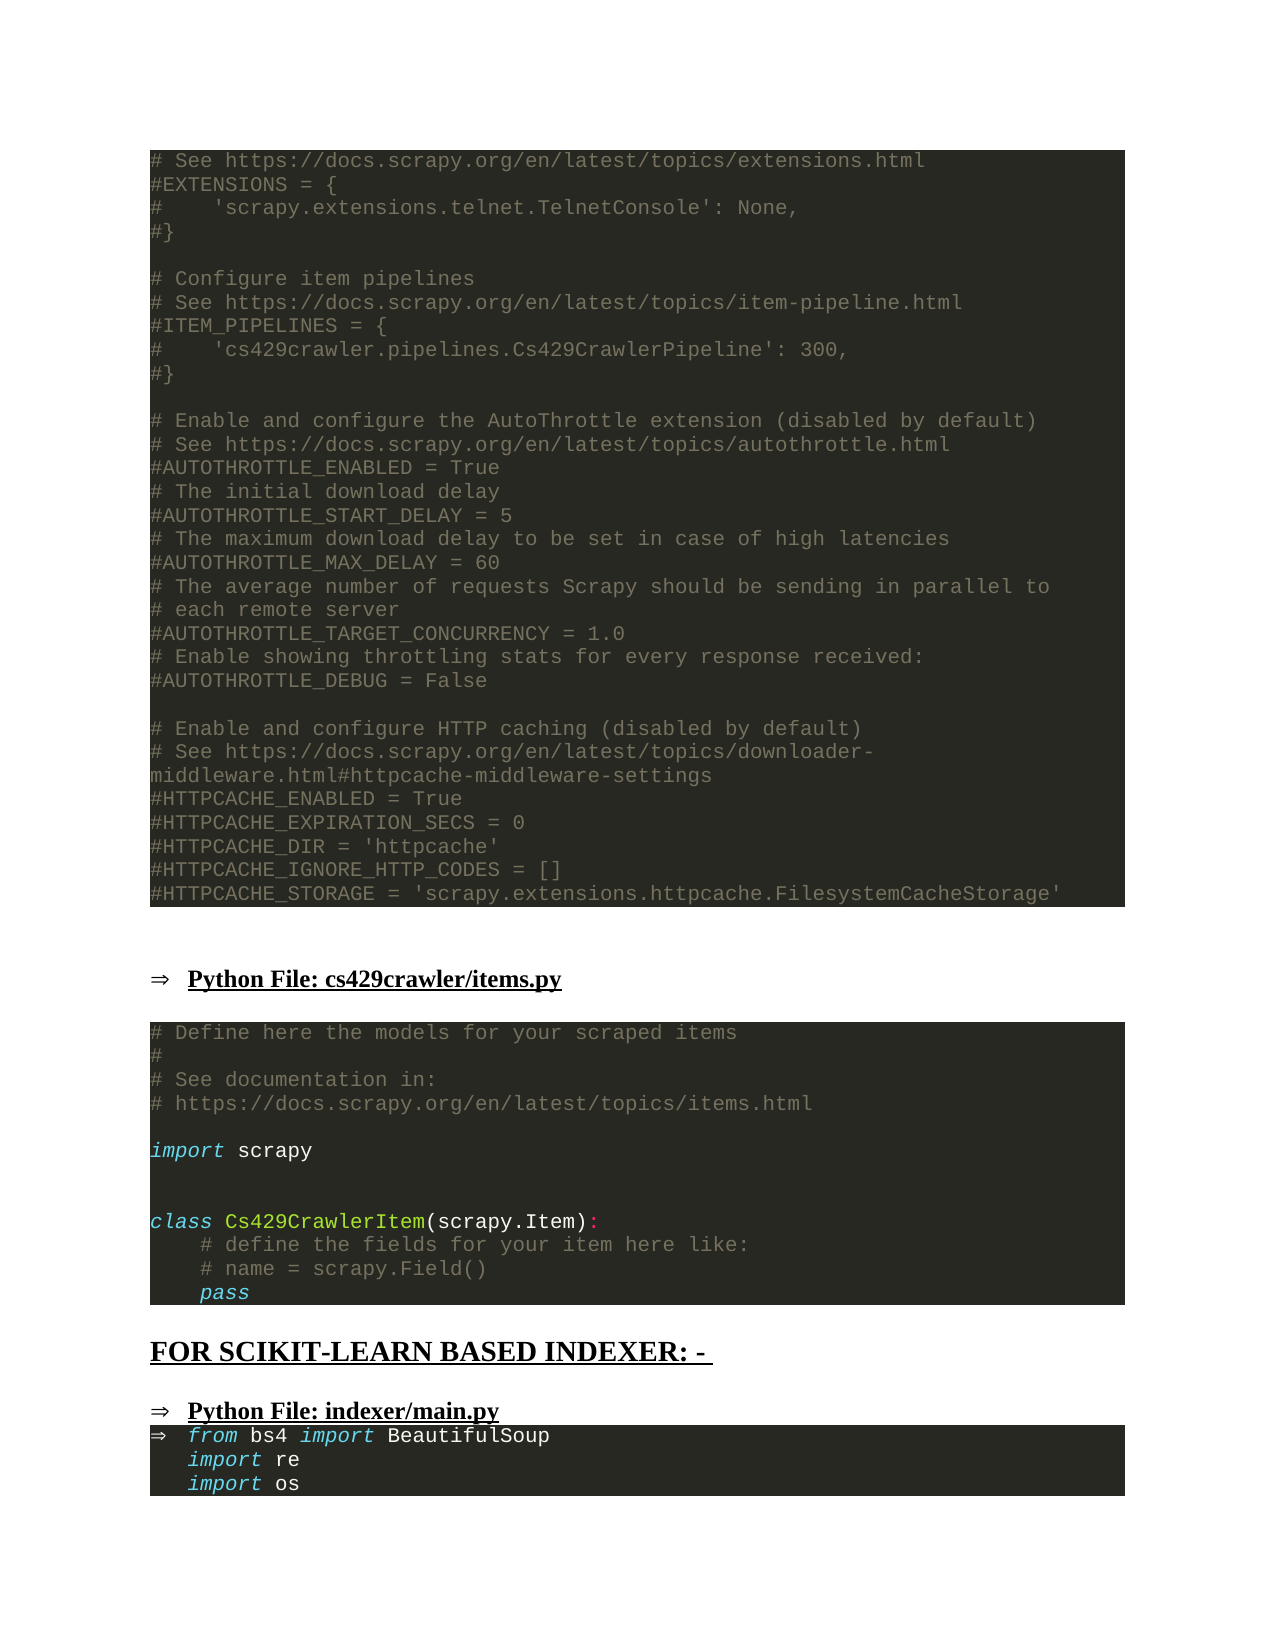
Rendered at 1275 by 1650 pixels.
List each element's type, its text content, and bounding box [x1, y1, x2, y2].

list Python File: cs429crawler/items.py [150, 964, 1125, 993]
text # Define here the models for your scraped items # # See documentation in: # https://docs.scrapy.org/en/latest/topics/items.html import scrapy class Cs429CrawlerItem(scrapy.Item): # define the fields for your item here like: # name = scrapy.Field() pass [150, 1022, 1125, 1305]
text FOR SCIKIT-LEARN BASED INDEXER: - [150, 1334, 1125, 1368]
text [150, 150, 1125, 907]
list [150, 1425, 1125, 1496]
list Python File: indexer/main.py [150, 1396, 1125, 1425]
